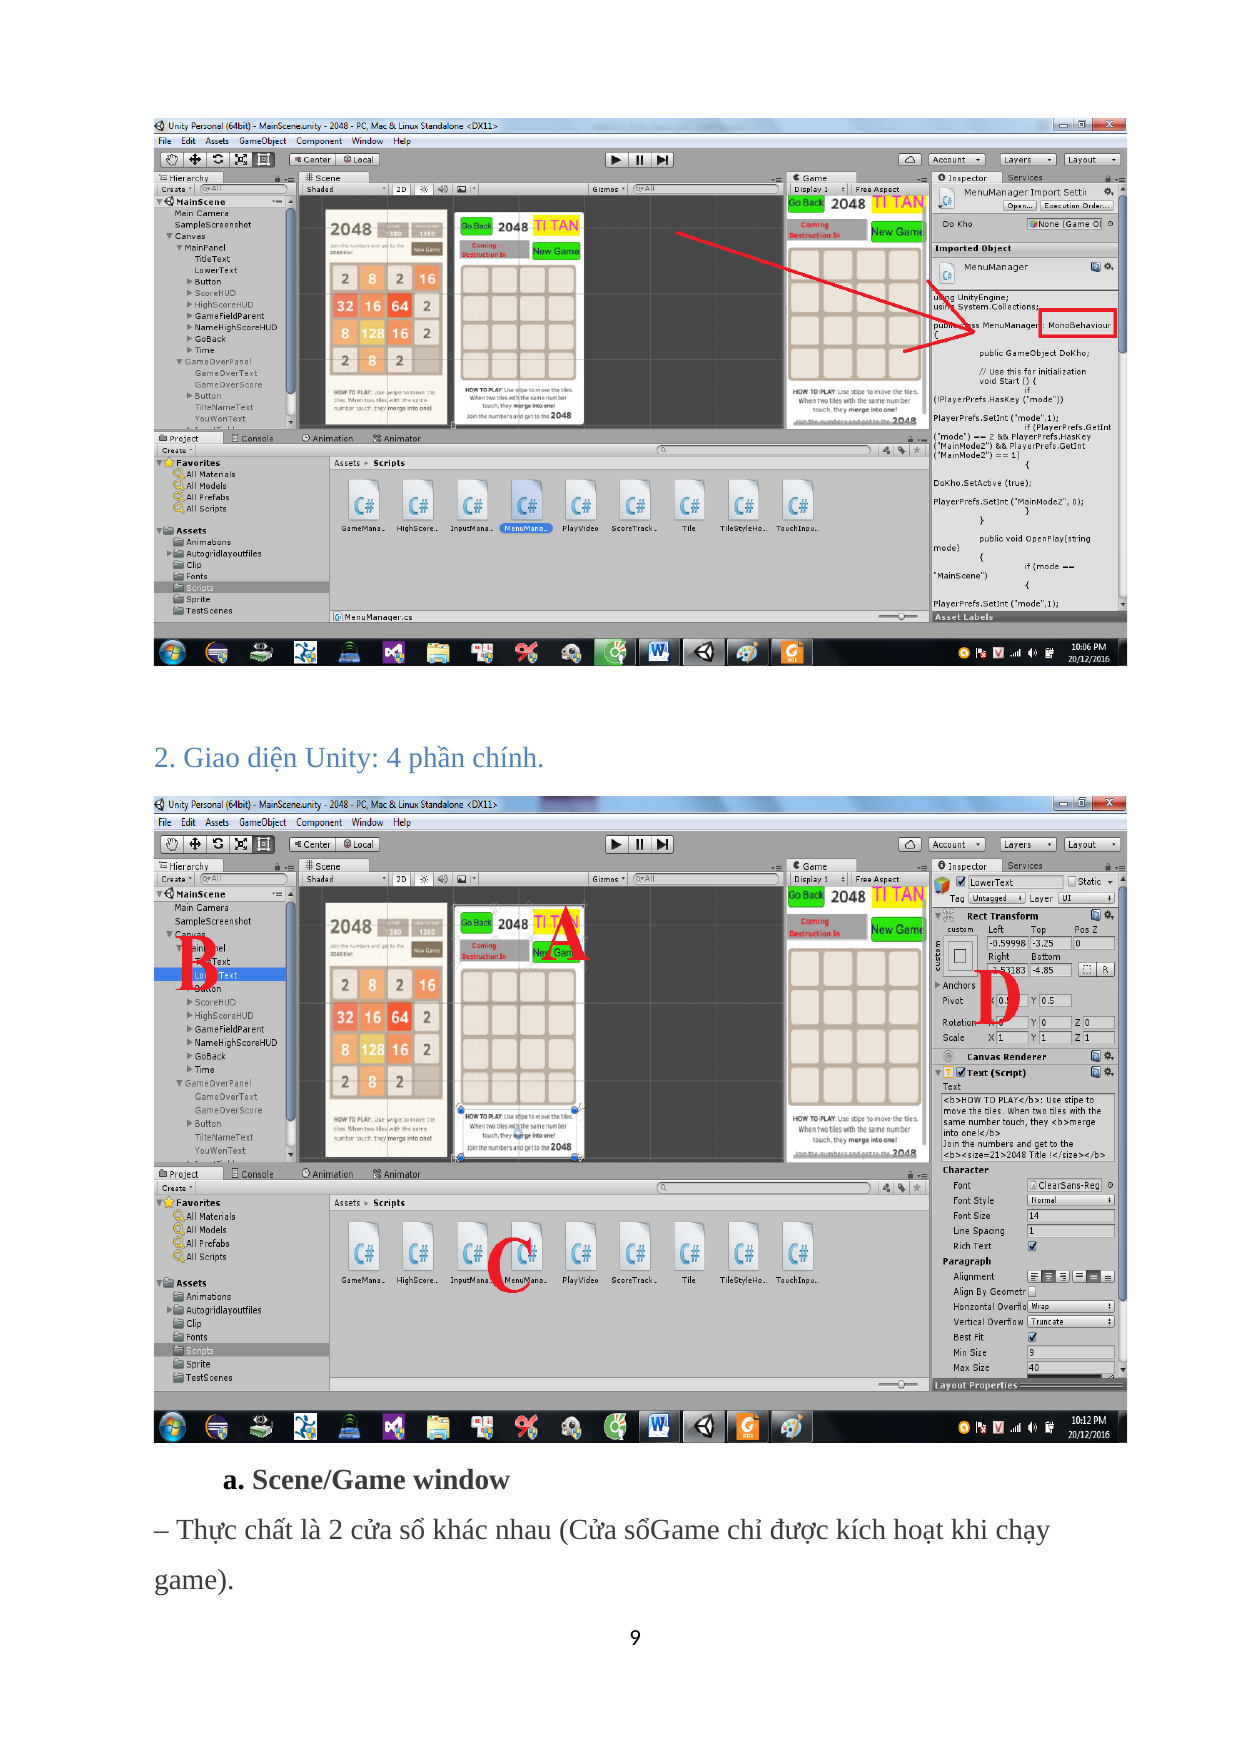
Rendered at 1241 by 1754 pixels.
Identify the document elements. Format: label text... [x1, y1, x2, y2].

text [154, 1462, 1118, 1596]
picture [153, 118, 1128, 666]
subtitle 2. Giao diện Unity: 4 phần chính. [154, 741, 1118, 774]
picture [153, 796, 1128, 1443]
